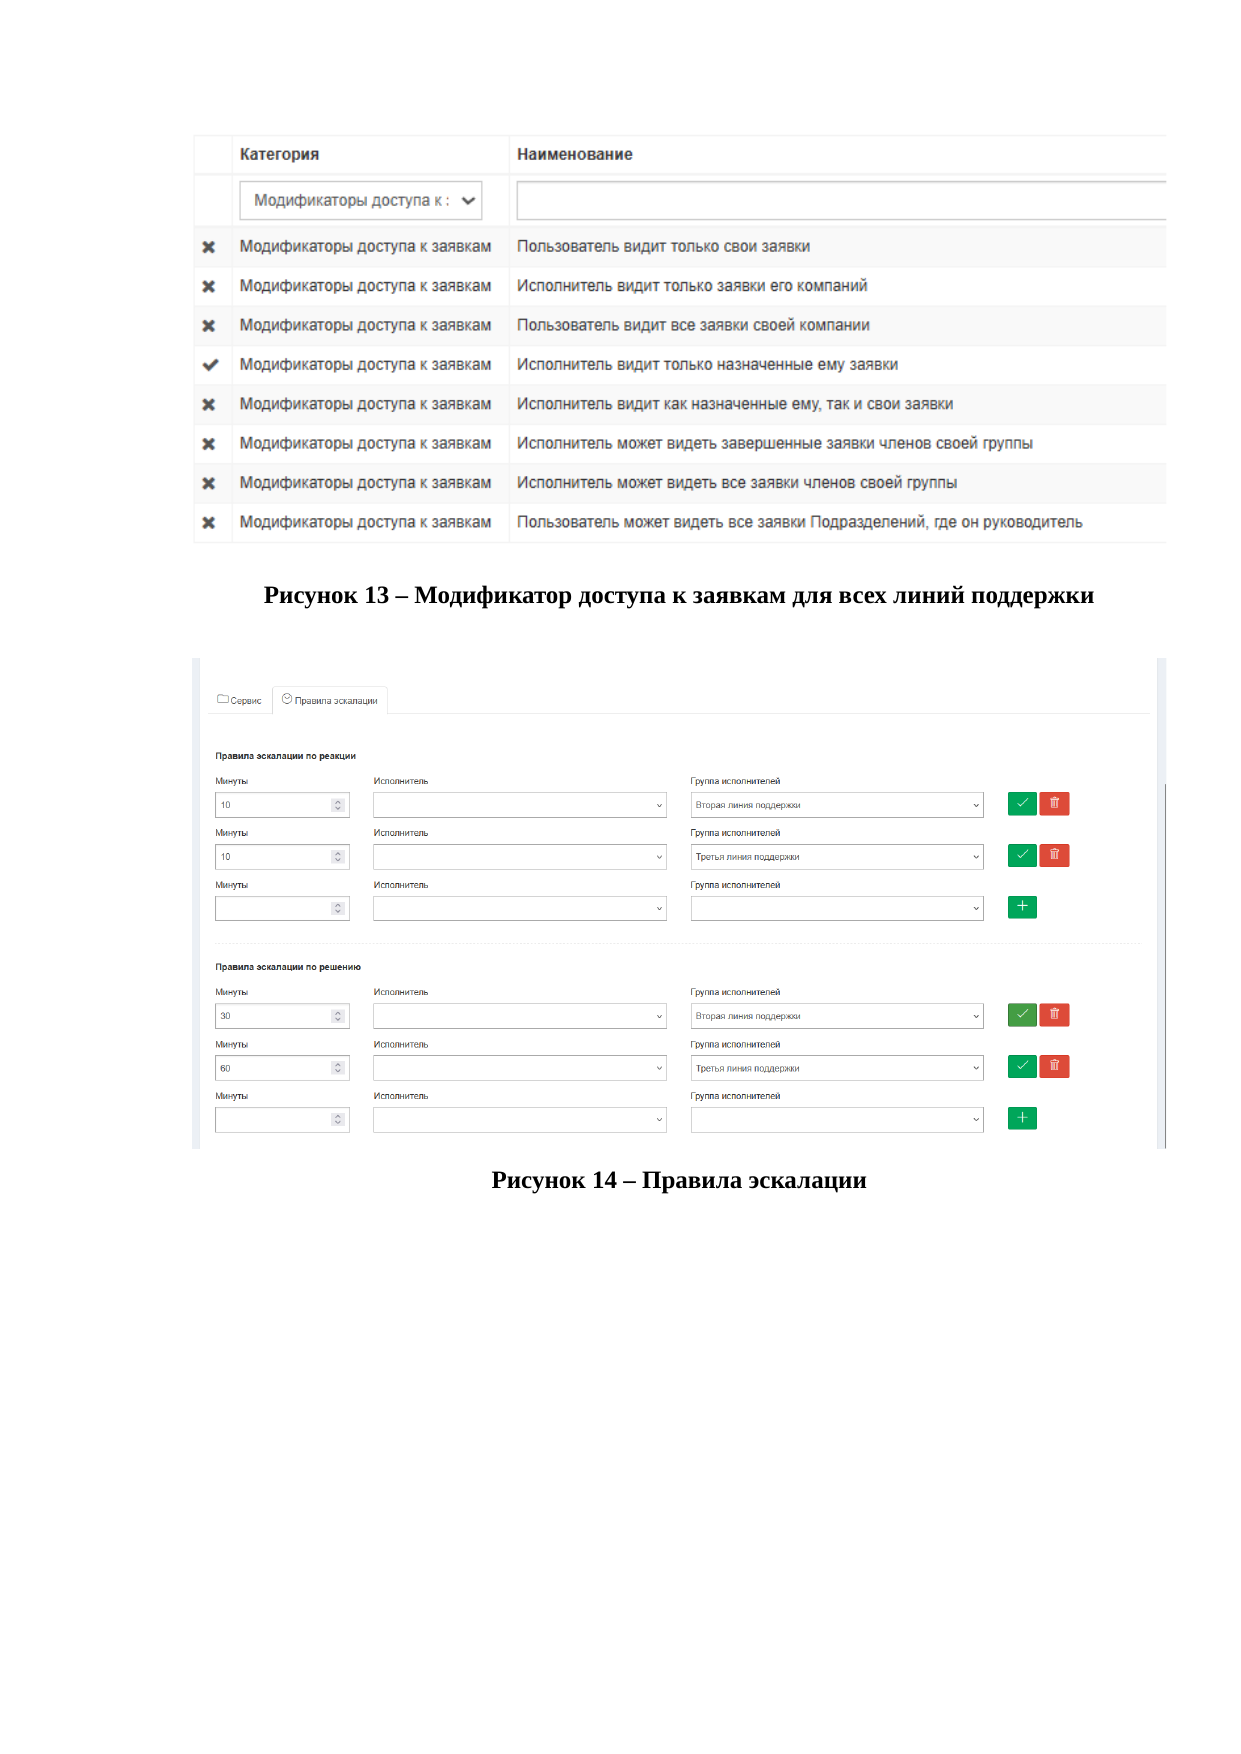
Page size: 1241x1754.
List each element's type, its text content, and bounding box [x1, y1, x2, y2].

picture [192, 118, 1167, 563]
picture [192, 658, 1167, 1149]
text Рисунок 14 – Правила эскалации [177, 1166, 1181, 1194]
text Рисунок 13 – Модификатор доступа к заявкам для всех линий поддержки [177, 580, 1181, 608]
